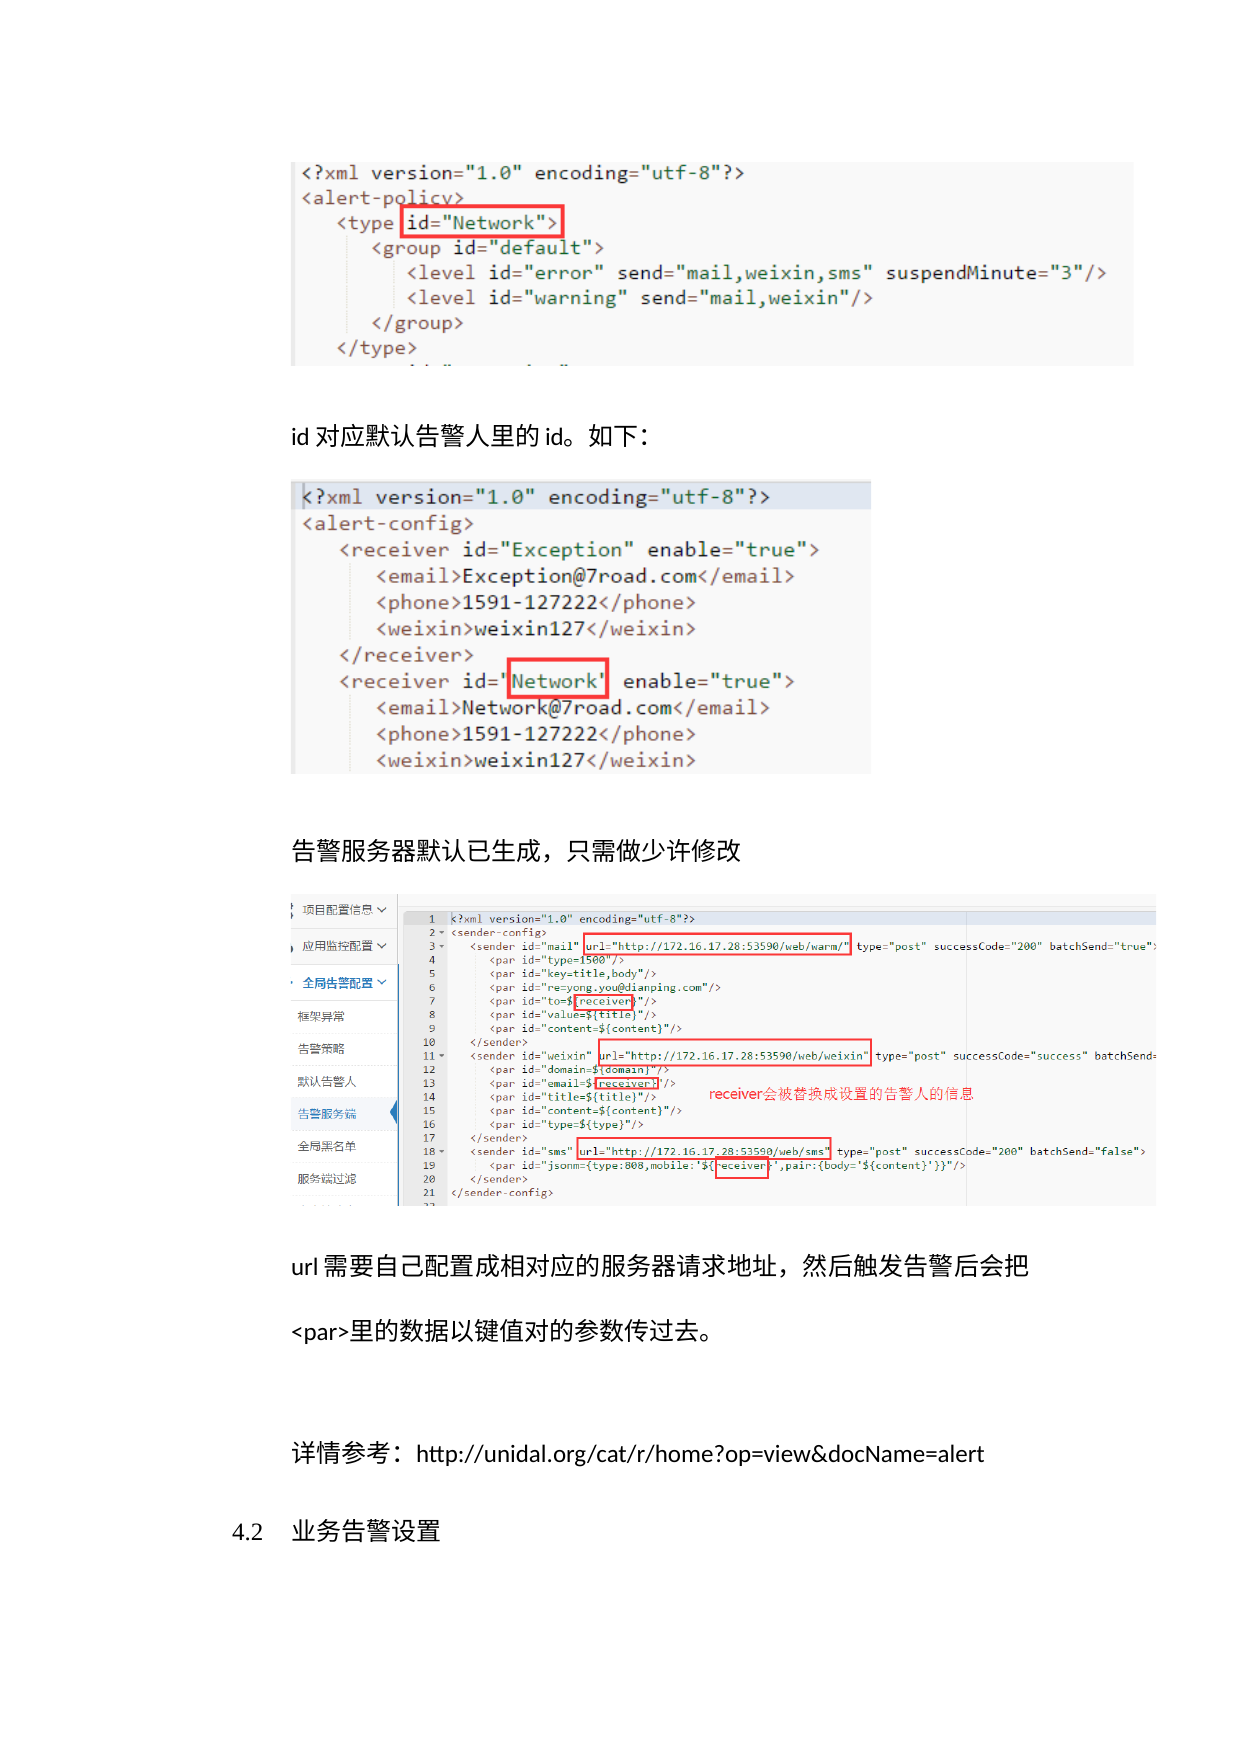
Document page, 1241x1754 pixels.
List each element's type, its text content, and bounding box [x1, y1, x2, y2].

text 业务告警设置 [232, 1497, 1031, 1562]
text 详情参考：http://unidal.org/cat/r/home?op=view&docName=alert [291, 1419, 1031, 1484]
text id对应默认告警人里的id。如下： [291, 402, 1031, 467]
picture [290, 162, 1134, 366]
text url需要自己配置成相对应的服务器请求地址，然后触发告警后会把<par>里的数据以键值对的参数传过去。 [291, 1232, 1031, 1362]
text 告警服务器默认已生成，只需做少许修改 [291, 817, 1031, 882]
picture [290, 894, 1157, 1206]
picture [290, 479, 872, 774]
